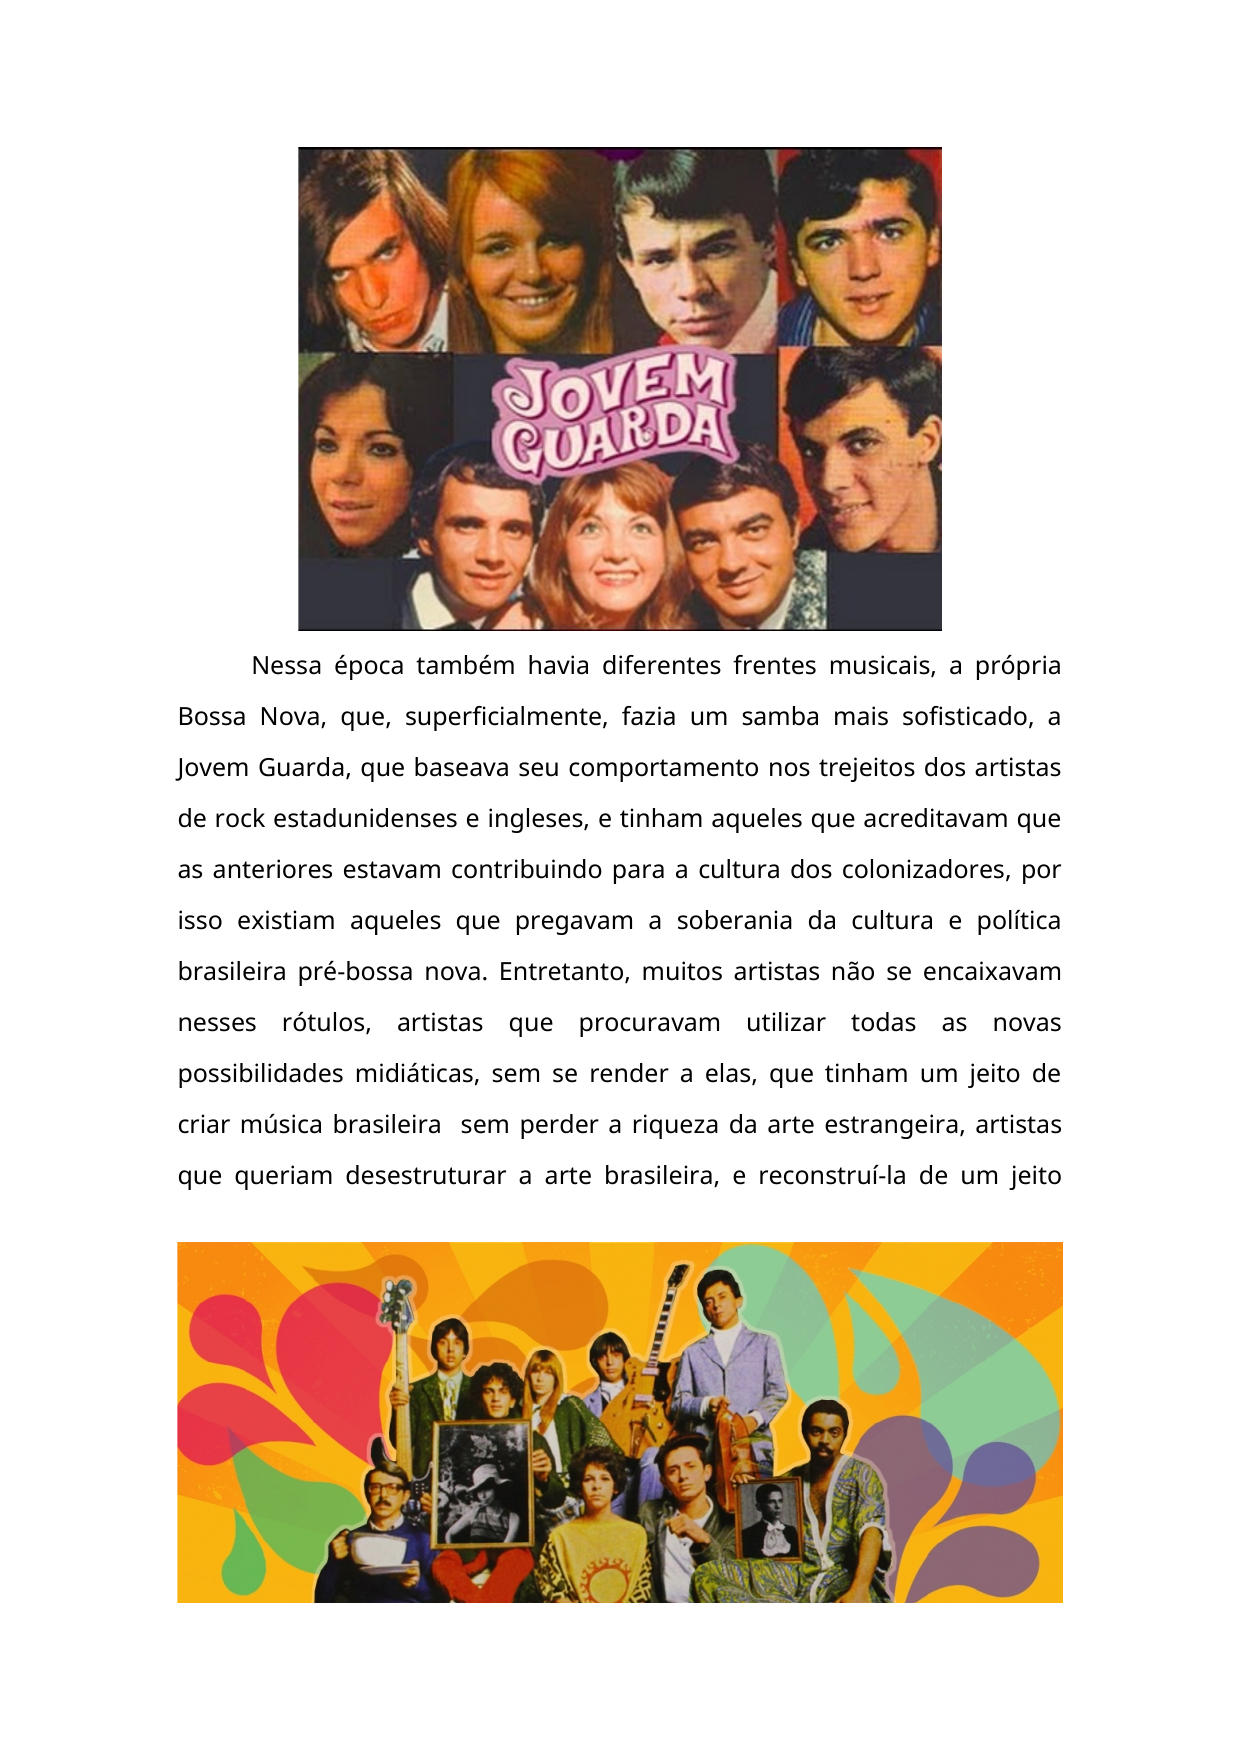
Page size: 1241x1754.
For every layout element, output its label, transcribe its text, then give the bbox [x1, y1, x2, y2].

picture [177, 1242, 1063, 1603]
picture [298, 147, 942, 631]
